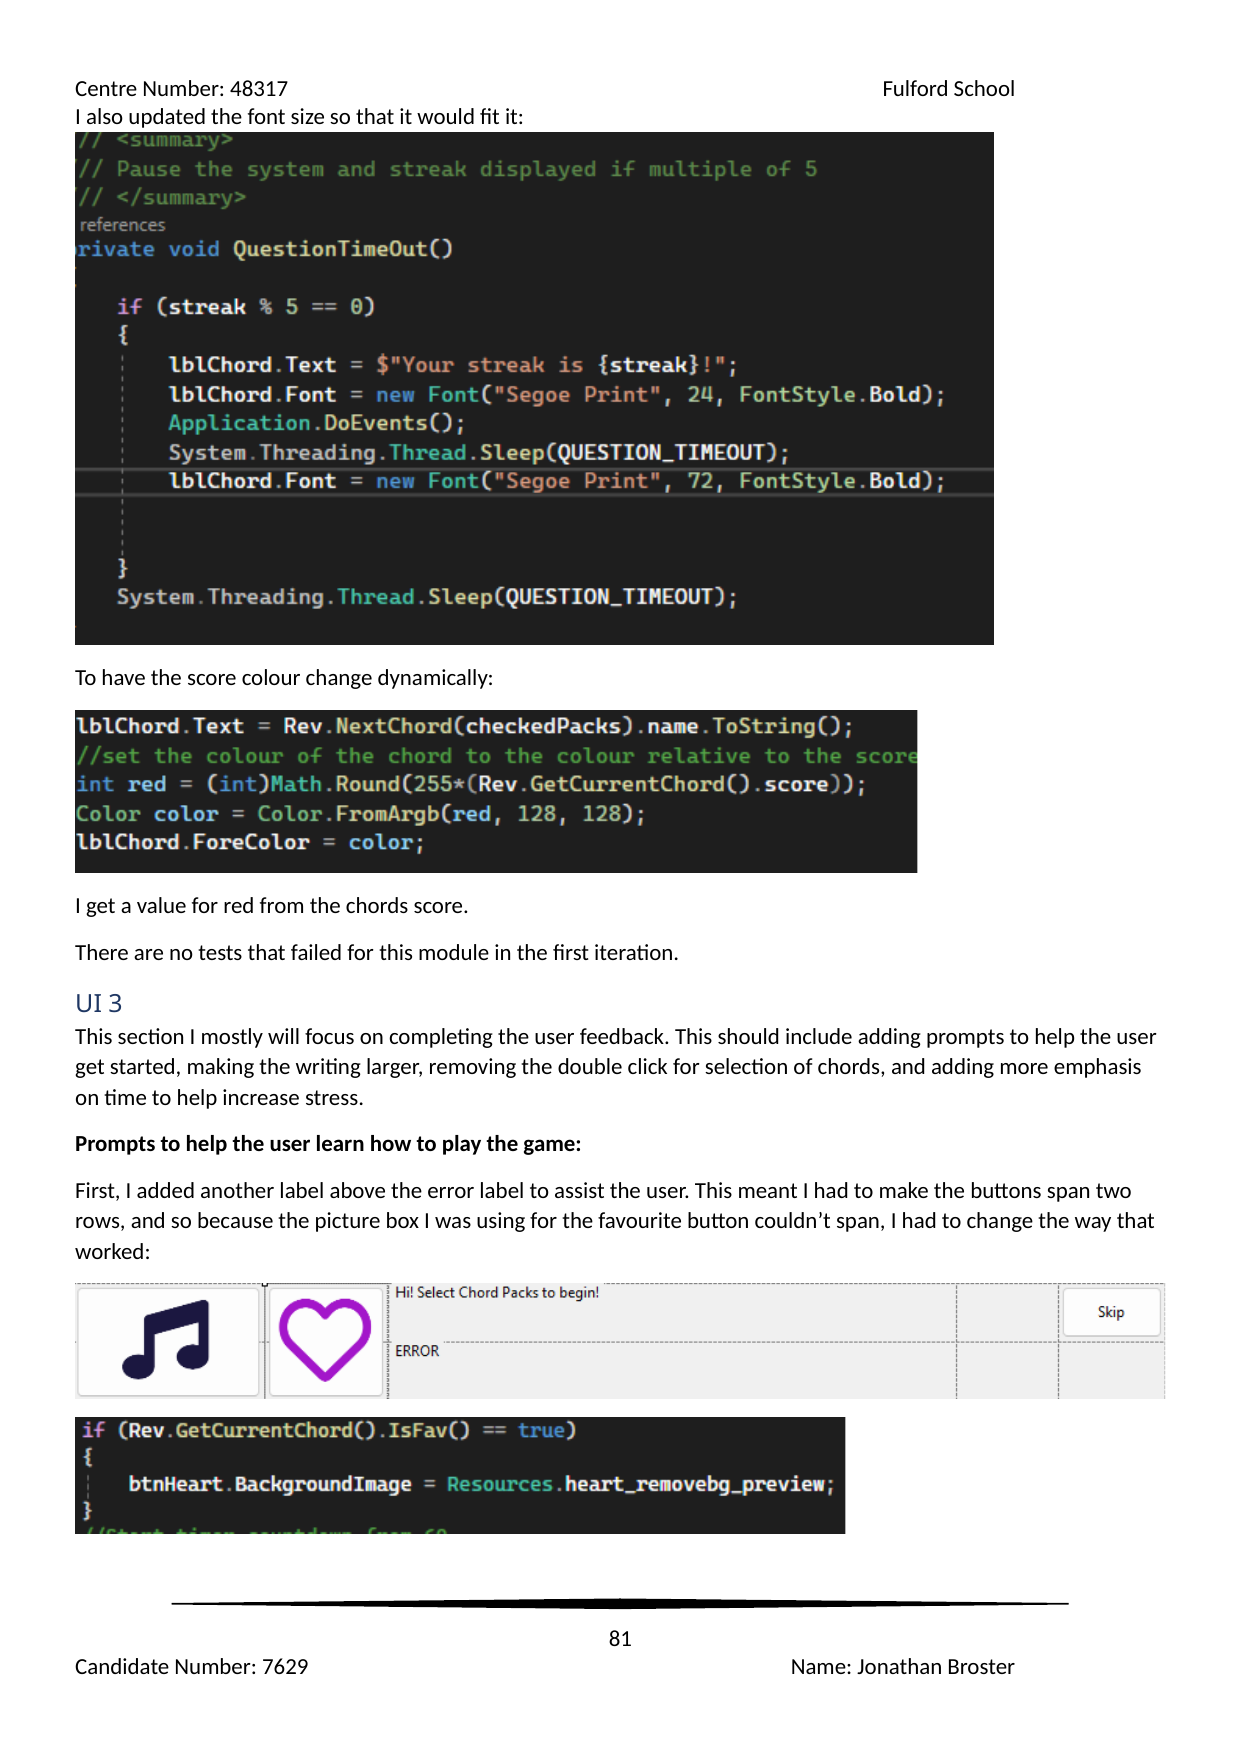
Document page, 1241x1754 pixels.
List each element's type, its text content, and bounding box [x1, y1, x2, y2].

text There are no tests that failed for this module in the first iteration. [75, 938, 1165, 967]
picture [75, 1417, 846, 1534]
text First, I added another label above the error label to assist the user. This meant I had to make the buttons span two rows, and so because the picture box I was using for the favourite button couldn’t span, I had to change the way that worked: [75, 1176, 1165, 1265]
text To have the score colour change dynamically: [75, 663, 1165, 691]
text This section I mostly will focus on completing the user feedback. This should include adding prompts to help the user get started, making the writing larger, removing the double click for selection of chords, and adding more emphasis on time to help increase stress. [75, 1022, 1165, 1111]
subtitle UI 3 [75, 985, 1165, 1019]
text I get a value for red from the chords score. [75, 892, 1165, 920]
picture [75, 1283, 1166, 1399]
picture [75, 710, 918, 873]
picture [75, 132, 994, 645]
text Prompts to help the user learn how to play the game: [75, 1129, 1165, 1157]
